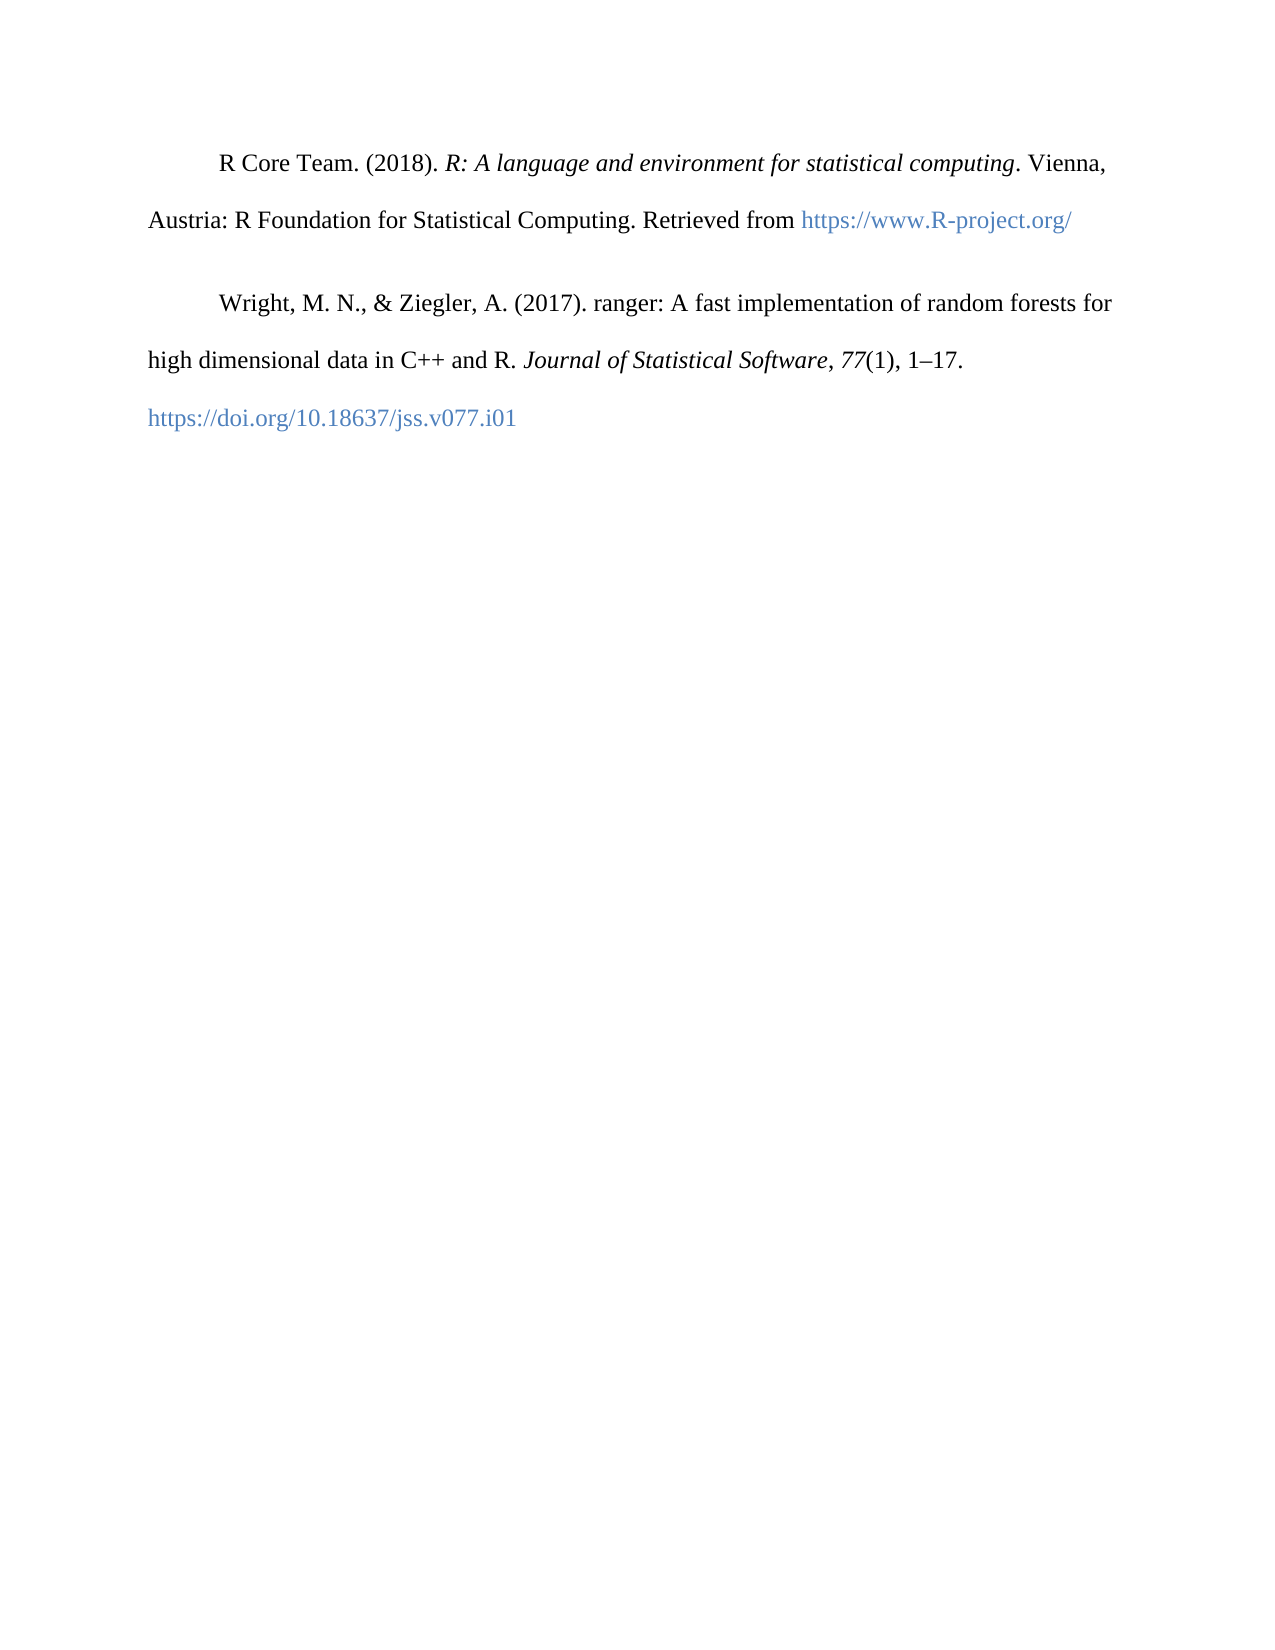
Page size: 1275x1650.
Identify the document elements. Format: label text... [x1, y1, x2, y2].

text Wright, M. N., & Ziegler, A. (2017). ranger: A fast implementation of random forests for high dimensional data in C++ and R. Journal of Statistical Software, 77(1), 1–17. https://doi.org/10.18637/jss.v077.i01 [148, 288, 1127, 431]
text R Core Team. (2018). R: A language and environment for statistical computing. Vienna, Austria: R Foundation for Statistical Computing. Retrieved from https://www.R-project.org/ [148, 148, 1127, 234]
